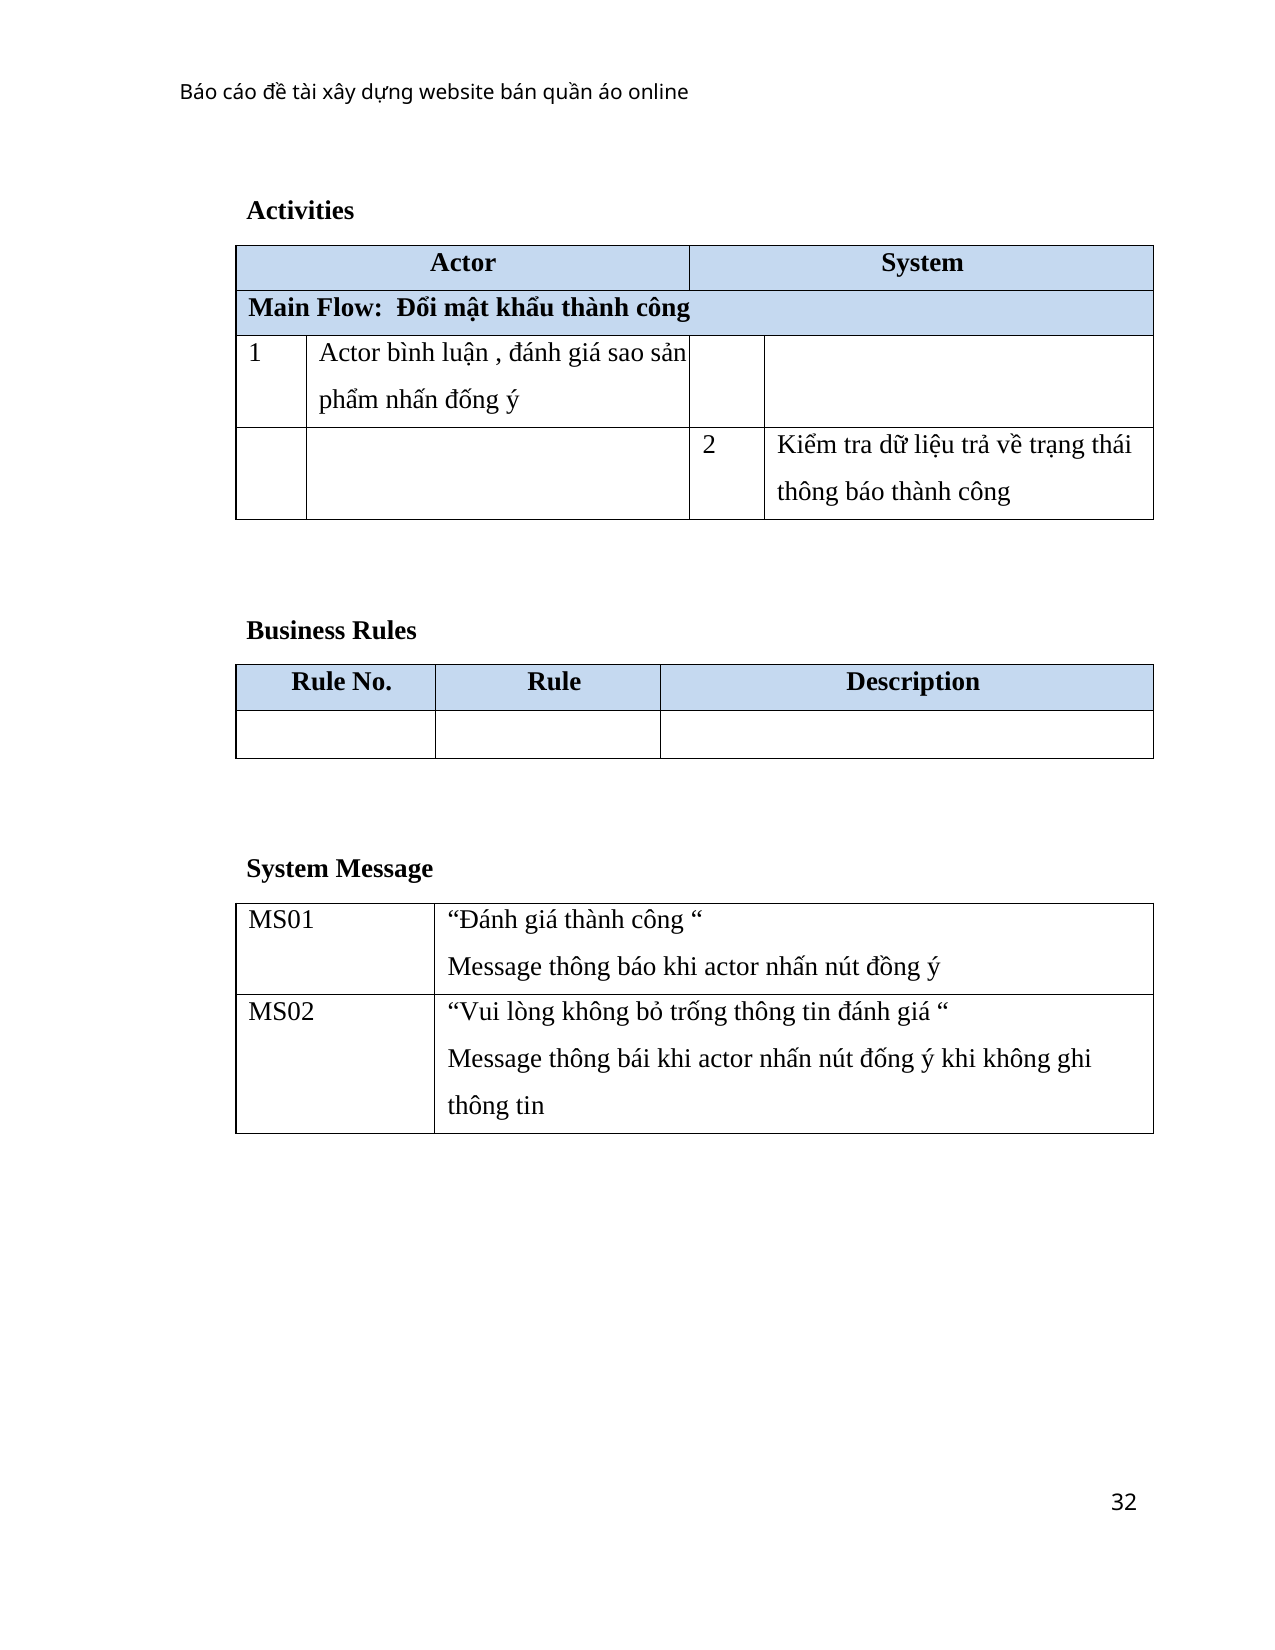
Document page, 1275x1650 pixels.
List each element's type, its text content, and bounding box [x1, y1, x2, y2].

table_cell Main Flow: Đổi mật khẩu thành công [237, 291, 1153, 335]
table_cell MS02 [237, 995, 434, 1133]
table_cell [436, 711, 660, 757]
table_header System [690, 246, 1153, 290]
table_cell Kiểm tra dữ liệu trả về trạng thái thông báo thành công [765, 428, 1153, 519]
table_cell [690, 336, 764, 427]
table_cell [661, 711, 1153, 757]
table_header Actor [237, 246, 689, 290]
table_cell “Vui lòng không bỏ trống thông tin đánh giá “ Message thông bái khi actor nhấn nút đống ý khi không ghi thông tin [435, 995, 1153, 1133]
table_cell [237, 711, 435, 757]
table_cell [237, 428, 306, 519]
table_cell [765, 336, 1153, 427]
table_header “Đánh giá thành công “ Message thông báo khi actor nhấn nút đồng ý [435, 904, 1153, 994]
text System Message [246, 852, 1137, 883]
table_cell Actor bình luận , đánh giá sao sản phẩm nhấn đống ý [307, 336, 689, 427]
table_cell 2 [690, 428, 764, 519]
table_header Rule No. [237, 665, 435, 710]
table_header Rule [436, 665, 660, 710]
text Activities [246, 194, 1137, 226]
text Business Rules [246, 614, 1137, 645]
table_header Description [661, 665, 1153, 710]
table_header MS01 [237, 904, 434, 994]
table_cell [307, 428, 689, 519]
table_cell 1 [237, 336, 306, 427]
